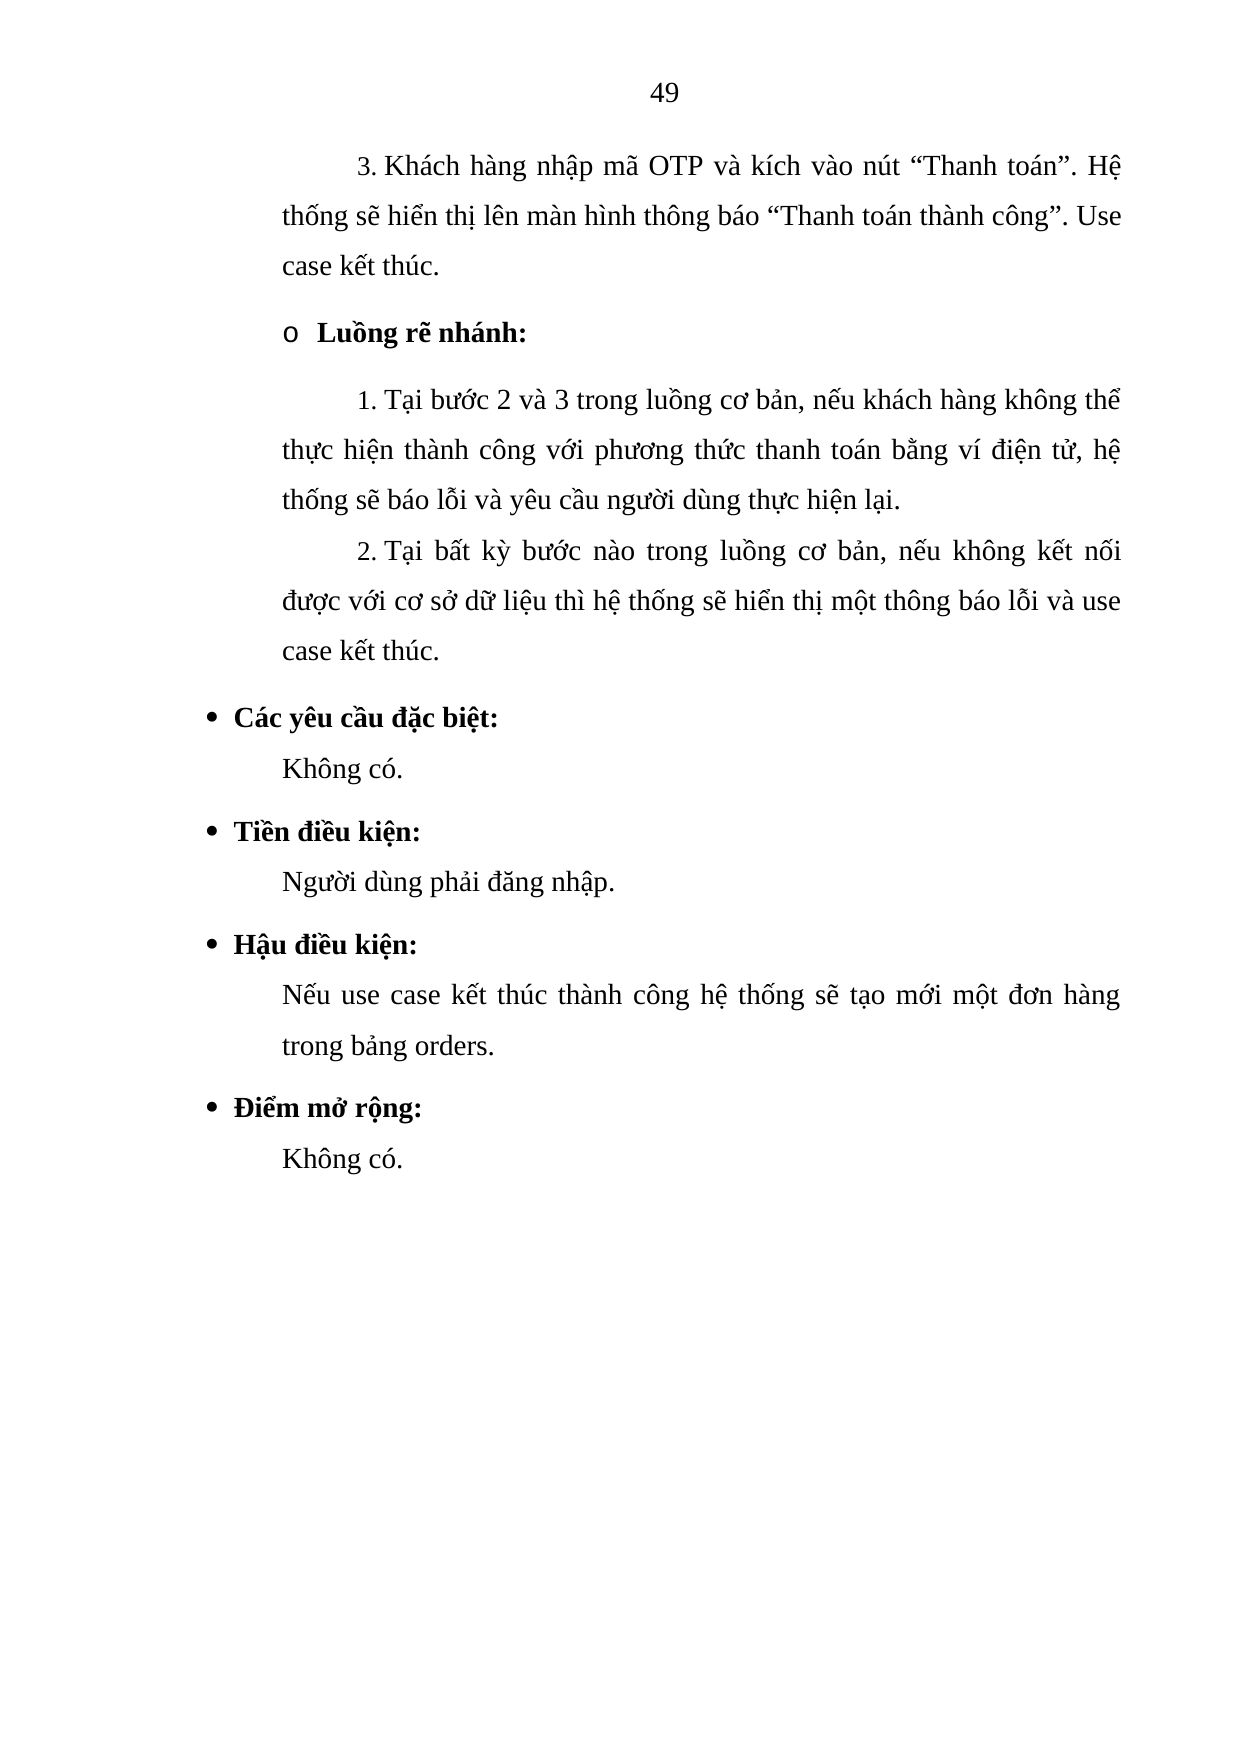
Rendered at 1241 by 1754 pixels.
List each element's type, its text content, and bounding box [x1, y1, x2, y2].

list Tiền điều kiện: [207, 814, 1122, 847]
list Tại bước 2 và 3 trong luồng cơ bản, nếu khách hàng không thể thực hiện thành công với phương thức thanh toán bằng ví điện tử, hệ thống sẽ báo lỗi và yêu cầu người dùng thực hiện lại. [282, 382, 1122, 516]
text Người dùng phải đăng nhập. [282, 864, 1122, 898]
list Hậu điều kiện: [207, 927, 1122, 961]
list Các yêu cầu đặc biệt: [207, 700, 1122, 734]
text Không có. [282, 1141, 1122, 1174]
text Nếu use case kết thúc thành công hệ thống sẽ tạo mới một đơn hàng trong bảng orders. [282, 977, 1122, 1061]
text Không có. [207, 751, 1122, 784]
list Khách hàng nhập mã OTP và kích vào nút “Thanh toán”. Hệ thống sẽ hiển thị lên màn hình thông báo “Thanh toán thành công”. Use case kết thúc. [282, 148, 1122, 282]
list Luồng rẽ nhánh: [282, 315, 1122, 351]
list Tại bất kỳ bước nào trong luồng cơ bản, nếu không kết nối được với cơ sở dữ liệu thì hệ thống sẽ hiển thị một thông báo lỗi và use case kết thúc. [282, 533, 1122, 667]
list Điểm mở rộng: [207, 1090, 1122, 1124]
